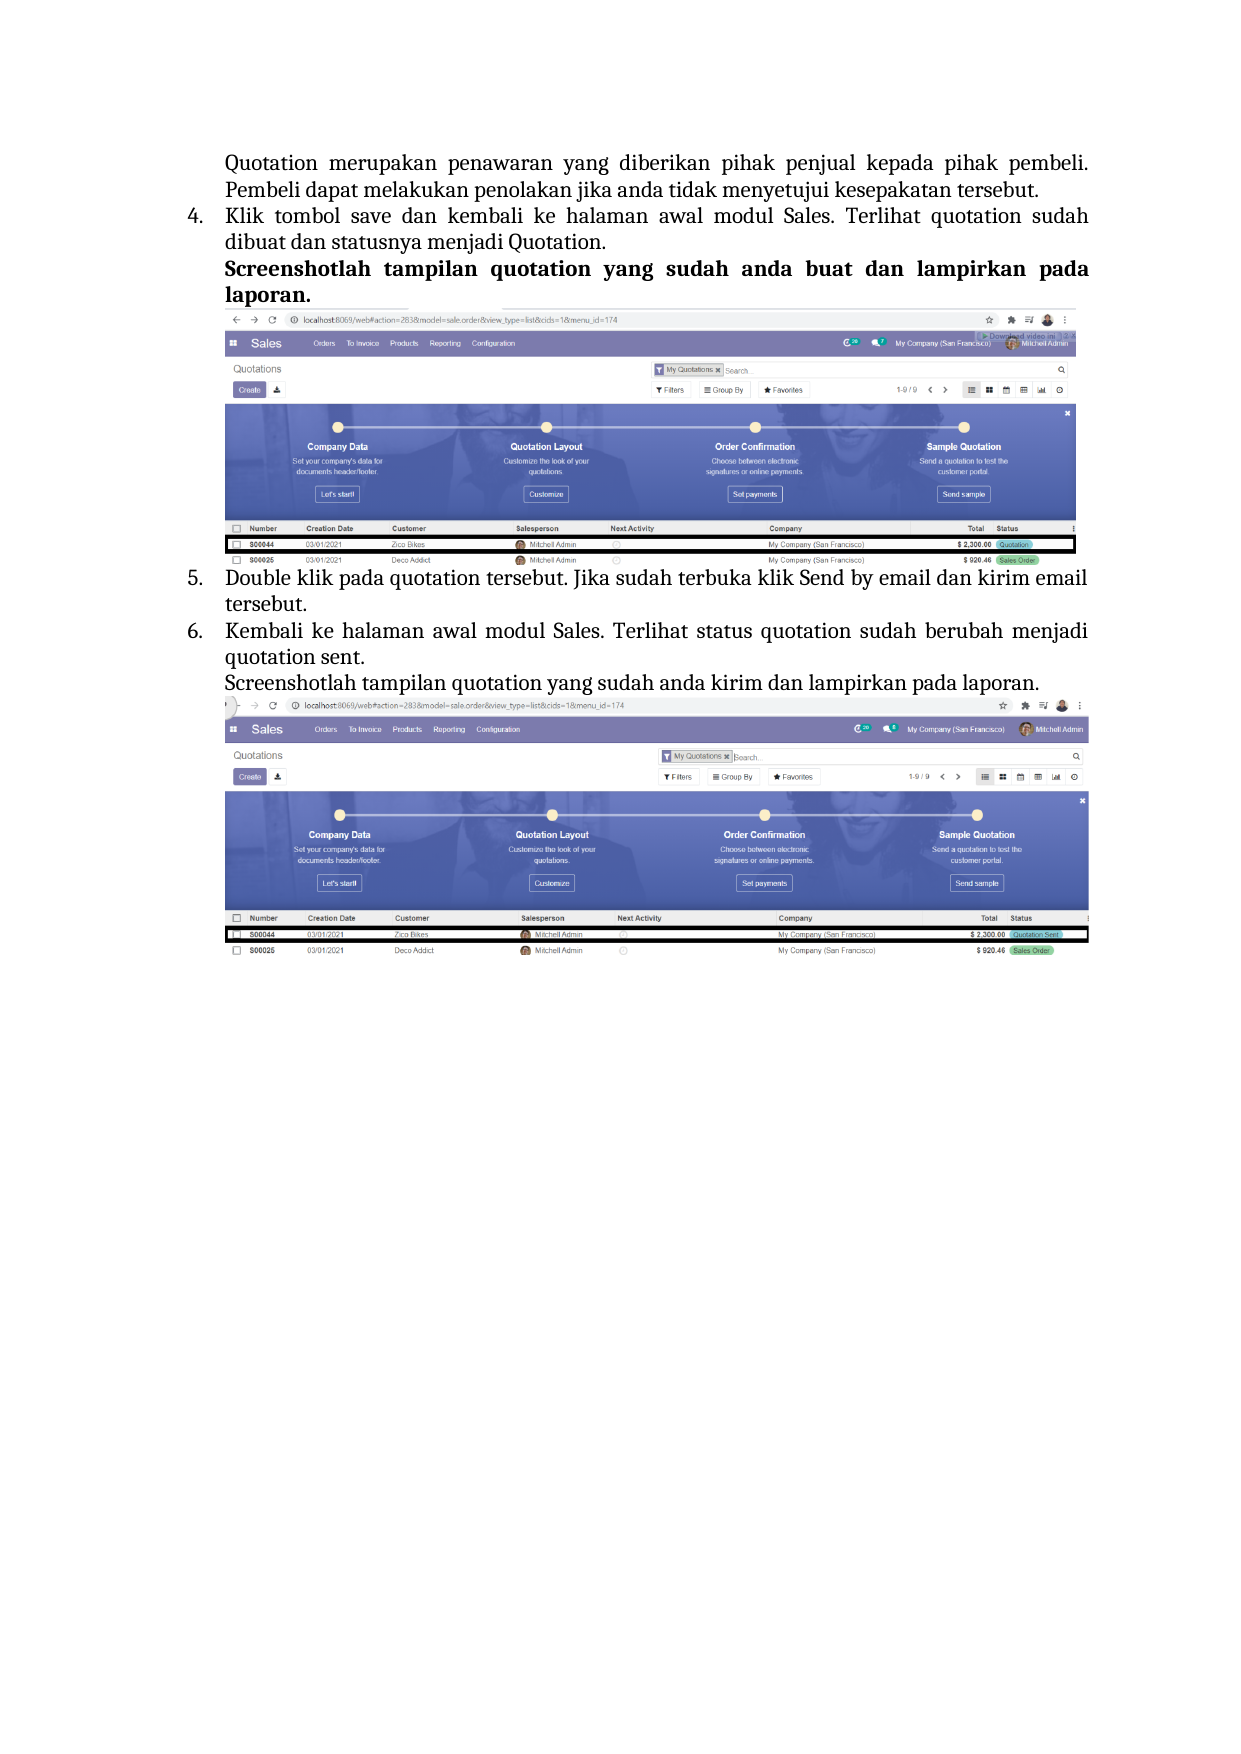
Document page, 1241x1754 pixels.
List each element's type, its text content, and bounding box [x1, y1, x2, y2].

list Quotation merupakan penawaran yang diberikan pihak penjual kepada pihak pembeli. Pembeli dapat melakukan penolakan jika anda tidak menyetujui kesepakatan tersebut. [225, 150, 1090, 203]
list Klik tombol save dan kembali ke halaman awal modul Sales. Terlihat quotation sudah dibuat dan statusnya menjadi Quotation. [187, 203, 1090, 255]
list Screenshotlah tampilan quotation yang sudah anda kirim dan lampirkan pada laporan. [225, 670, 1090, 696]
picture [225, 696, 1089, 955]
list Kembali ke halaman awal modul Sales. Terlihat status quotation sudah berubah menjadi quotation sent. [187, 617, 1090, 670]
list Screenshotlah tampilan quotation yang sudah anda buat dan lampirkan pada laporan. [225, 255, 1090, 308]
picture [225, 308, 1076, 565]
list Double klik pada quotation tersebut. Jika sudah terbuka klik Send by email dan kirim email tersebut. [187, 565, 1090, 617]
